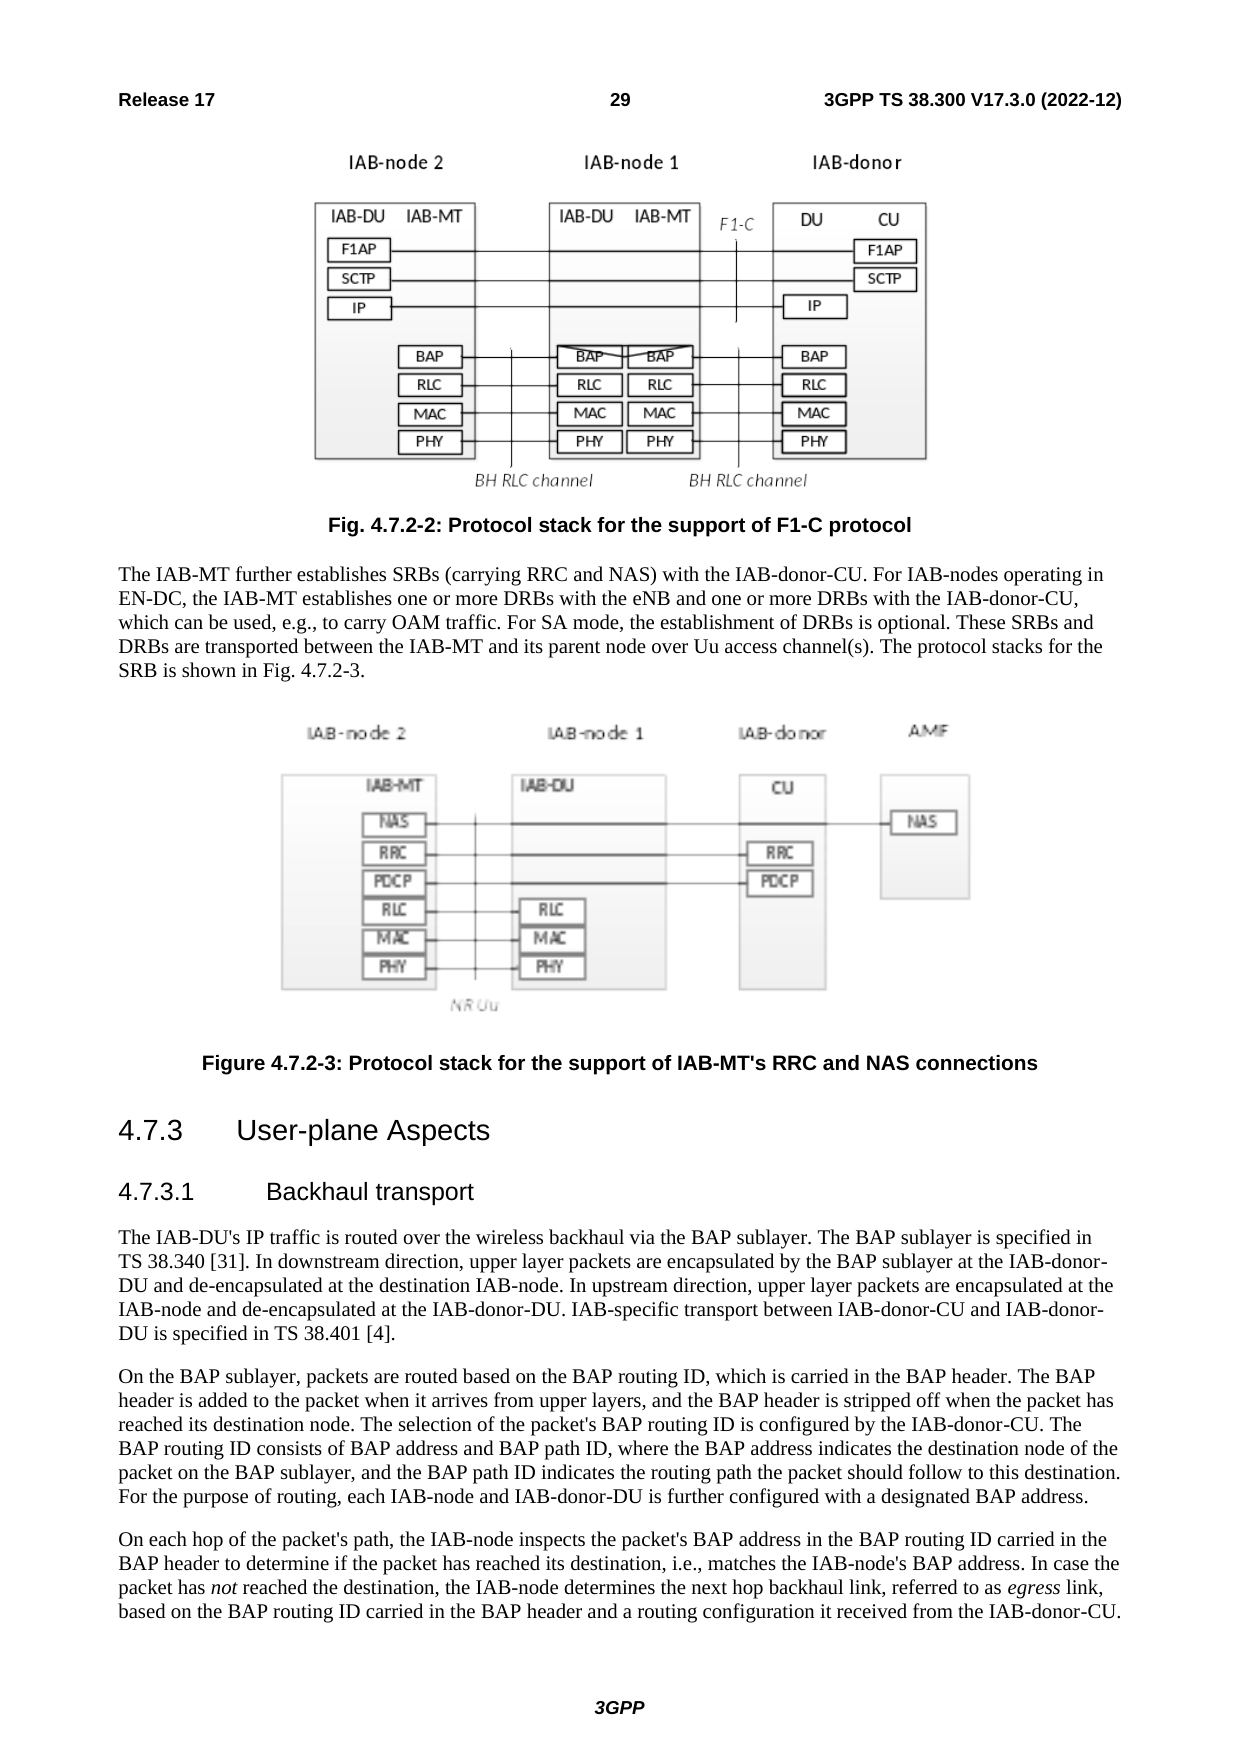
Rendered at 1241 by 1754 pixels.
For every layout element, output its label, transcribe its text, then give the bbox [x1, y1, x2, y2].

text On the BAP sublayer, packets are routed based on the BAP routing ID, which is carried in the BAP header. The BAP header is added to the packet when it arrives from upper layers, and the BAP header is stripped off when the packet has reached its destination node. The selection of the packet's BAP routing ID is configured by the IAB-donor-CU. The BAP routing ID consists of BAP address and BAP path ID, where the BAP address indicates the destination node of the packet on the BAP sublayer, and the BAP path ID indicates the routing path the packet should follow to this destination. For the purpose of routing, each IAB-node and IAB-donor-DU is further configured with a designated BAP address. [118, 1364, 1122, 1508]
subtitle 4.7.3.1 Backhaul transport [118, 1177, 1122, 1206]
text The IAB-DU's IP traffic is routed over the wireless backhaul via the BAP sublayer. The BAP sublayer is specified in TS 38.340 [31]. In downstream direction, upper layer packets are encapsulated by the BAP sublayer at the IAB-donor-DU and de-encapsulated at the destination IAB-node. In upstream direction, upper layer packets are encapsulated at the IAB-node and de-encapsulated at the IAB-donor-DU. IAB-specific transport between IAB-donor-CU and IAB-donor-DU is specified in TS 38.401 [4]. [118, 1225, 1122, 1345]
text On each hop of the packet's path, the IAB-node inspects the packet's BAP address in the BAP routing ID carried in the BAP header to determine if the packet has reached its destination, i.e., matches the IAB-node's BAP address. In case the packet has not reached the destination, the IAB-node determines the next hop backhaul link, referred to as egress link, based on the BAP routing ID carried in the BAP header and a routing configuration it received from the IAB-donor-CU. [118, 1527, 1122, 1623]
text Figure 4.7.2-3: Protocol stack for the support of IAB-MT's RRC and NAS connections [118, 1051, 1122, 1075]
subtitle 4.7.3 User-plane Aspects [118, 1113, 1122, 1146]
text Fig. 4.7.2-2: Protocol stack for the support of F1-C protocol [118, 513, 1122, 537]
text The IAB-MT further establishes SRBs (carrying RRC and NAS) with the IAB-donor-CU. For IAB-nodes operating in EN-DC, the IAB-MT establishes one or more DRBs with the eNB and one or more DRBs with the IAB-donor-CU, which can be used, e.g., to carry OAM traffic. For SA mode, the establishment of DRBs is optional. These SRBs and DRBs are transported between the IAB-MT and its parent node over Uu access channel(s). The protocol stacks for the SRB is shown in Fig. 4.7.2-3. [118, 562, 1122, 682]
